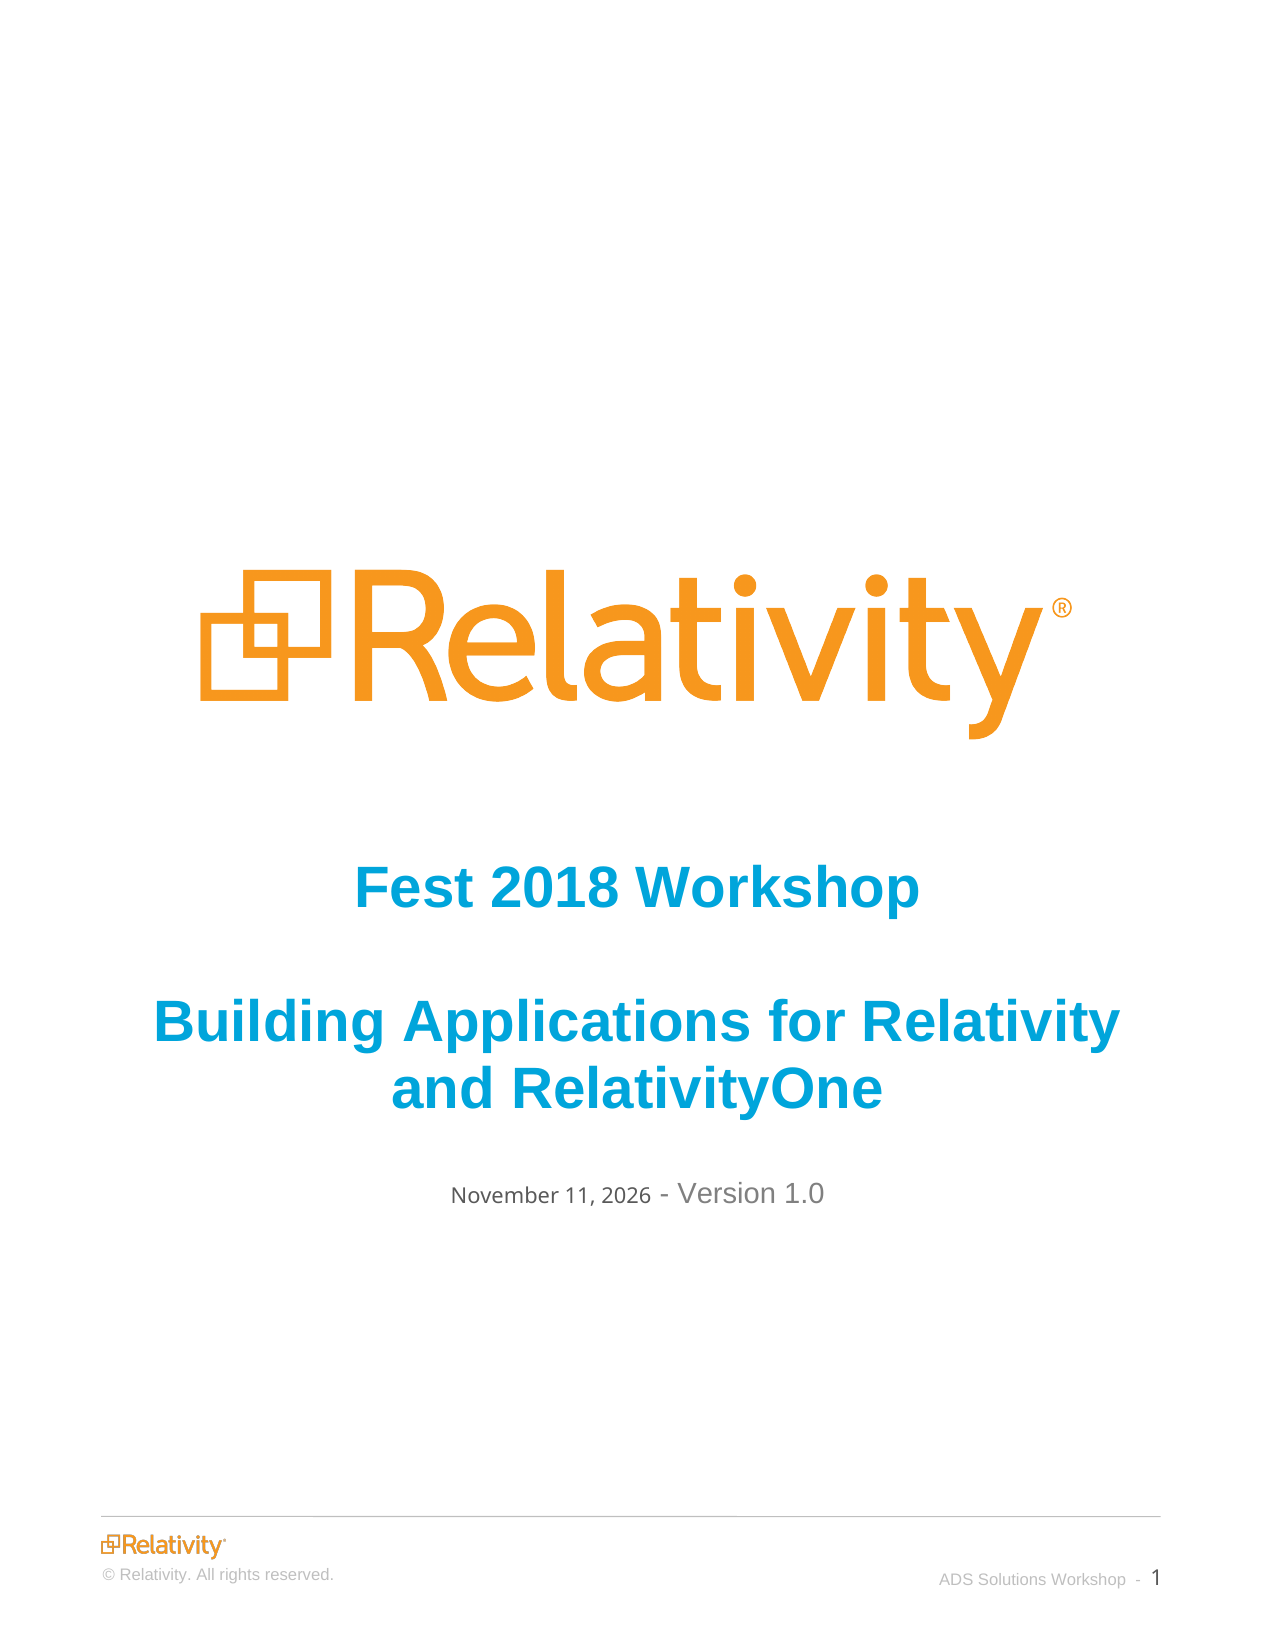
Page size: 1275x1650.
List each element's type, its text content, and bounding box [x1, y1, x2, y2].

picture [112, 482, 1159, 828]
text September 14, 2018 - Version 1.0 [112, 1176, 1162, 1210]
text Building Applications for Relativity and RelativityOne [112, 987, 1162, 1121]
picture [100, 1534, 227, 1560]
text Fest 2018 Workshop [112, 853, 1162, 920]
